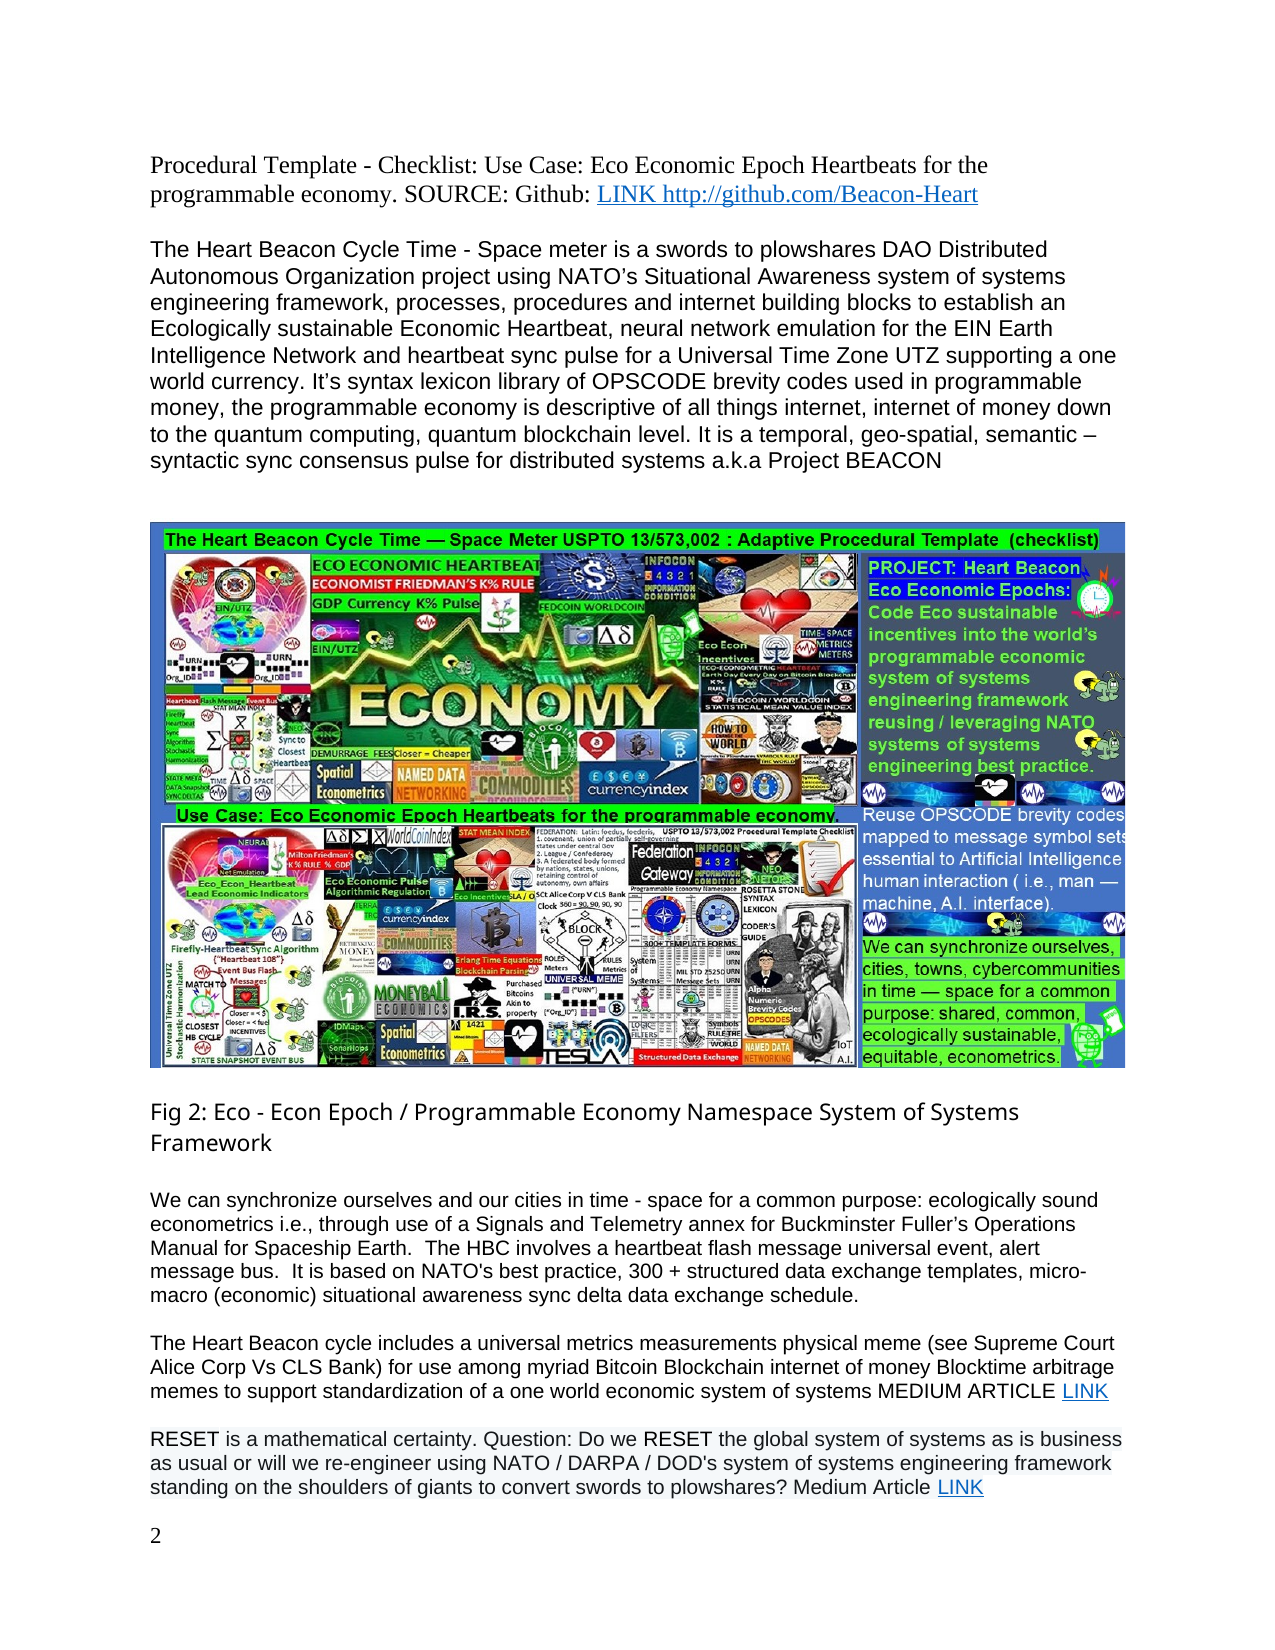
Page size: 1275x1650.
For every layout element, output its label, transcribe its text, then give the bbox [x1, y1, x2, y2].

text The Heart Beacon cycle includes a universal metrics measurements physical meme (see Supreme Court Alice Corp Vs CLS Bank) for use among myriad Bitcoin Blockchain internet of money Blocktime arbitrage memes to support standardization of a one world economic system of systems MEDIUM ARTICLE LINK [150, 1331, 1125, 1403]
text Fig 2: Eco - Econ Epoch / Programmable Economy Namespace System of Systems Framework [150, 1096, 1125, 1159]
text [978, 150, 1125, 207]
picture [150, 518, 1125, 1068]
text We can synchronize ourselves and our cities in time - space for a common purpose: ecologically sound econometrics i.e., through use of a Signals and Telemetry annex for Buckminster Fuller’s Operations Manual for Spaceship Earth. The HBC involves a heartbeat flash message universal event, alert message bus. It is based on NATO's best practice, 300 + structured data exchange templates, micro-macro (economic) situational awareness sync delta data exchange schedule. [150, 1187, 1125, 1307]
